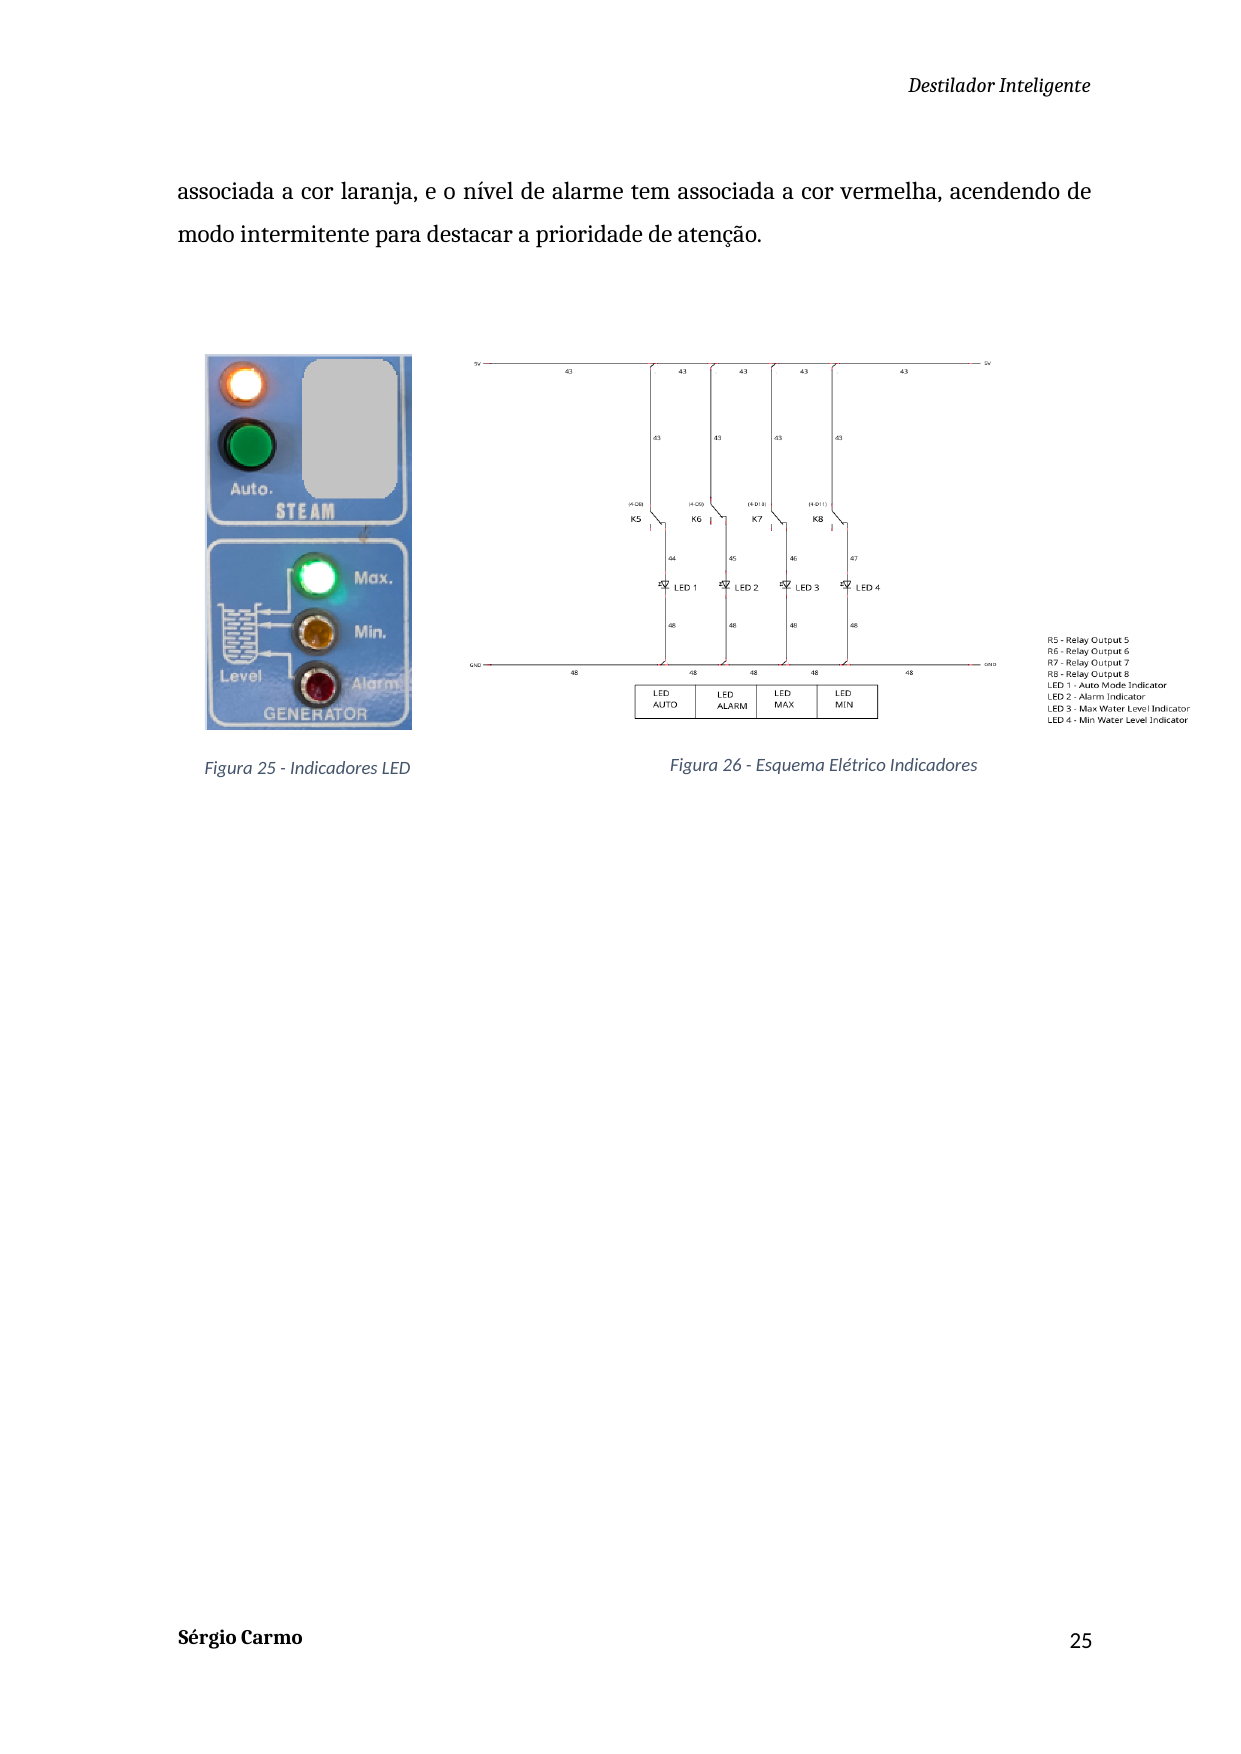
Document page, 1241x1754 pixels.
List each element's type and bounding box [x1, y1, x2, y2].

picture [462, 354, 1194, 727]
picture [204, 354, 412, 730]
text [177, 177, 1092, 249]
